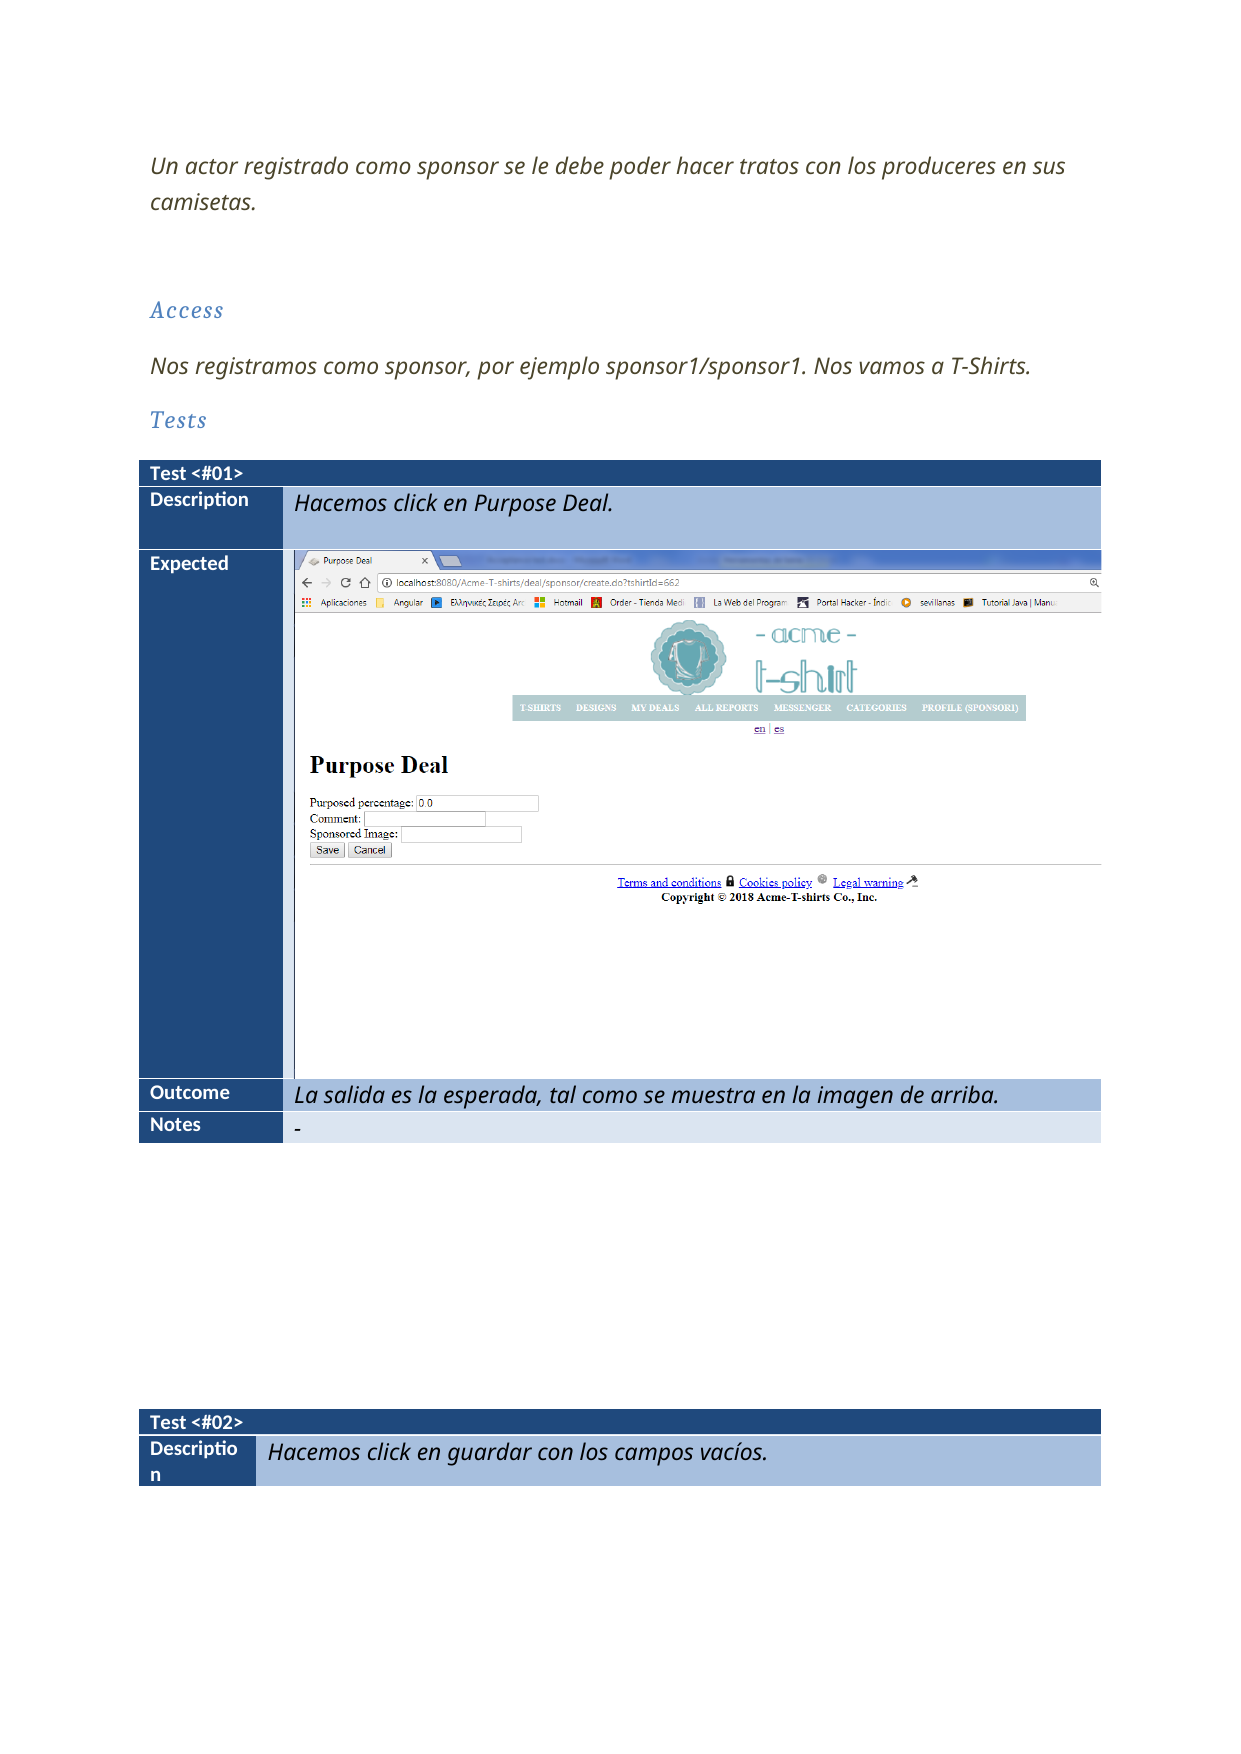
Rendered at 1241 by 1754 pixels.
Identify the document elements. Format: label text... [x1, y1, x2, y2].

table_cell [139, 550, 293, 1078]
text Tests [150, 406, 1090, 435]
text Un actor registrado como sponsor se le debe poder hacer tratos con los produceres en sus camisetas. [150, 150, 1090, 217]
text Access [150, 296, 1090, 324]
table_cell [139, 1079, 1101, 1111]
text Nos registramos como sponsor, por ejemplo sponsor1/sponsor1. Nos vamos a T-Shirts. [150, 349, 1090, 381]
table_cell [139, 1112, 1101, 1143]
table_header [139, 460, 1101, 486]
picture [293, 550, 1102, 1079]
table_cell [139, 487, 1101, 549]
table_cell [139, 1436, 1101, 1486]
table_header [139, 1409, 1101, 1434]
